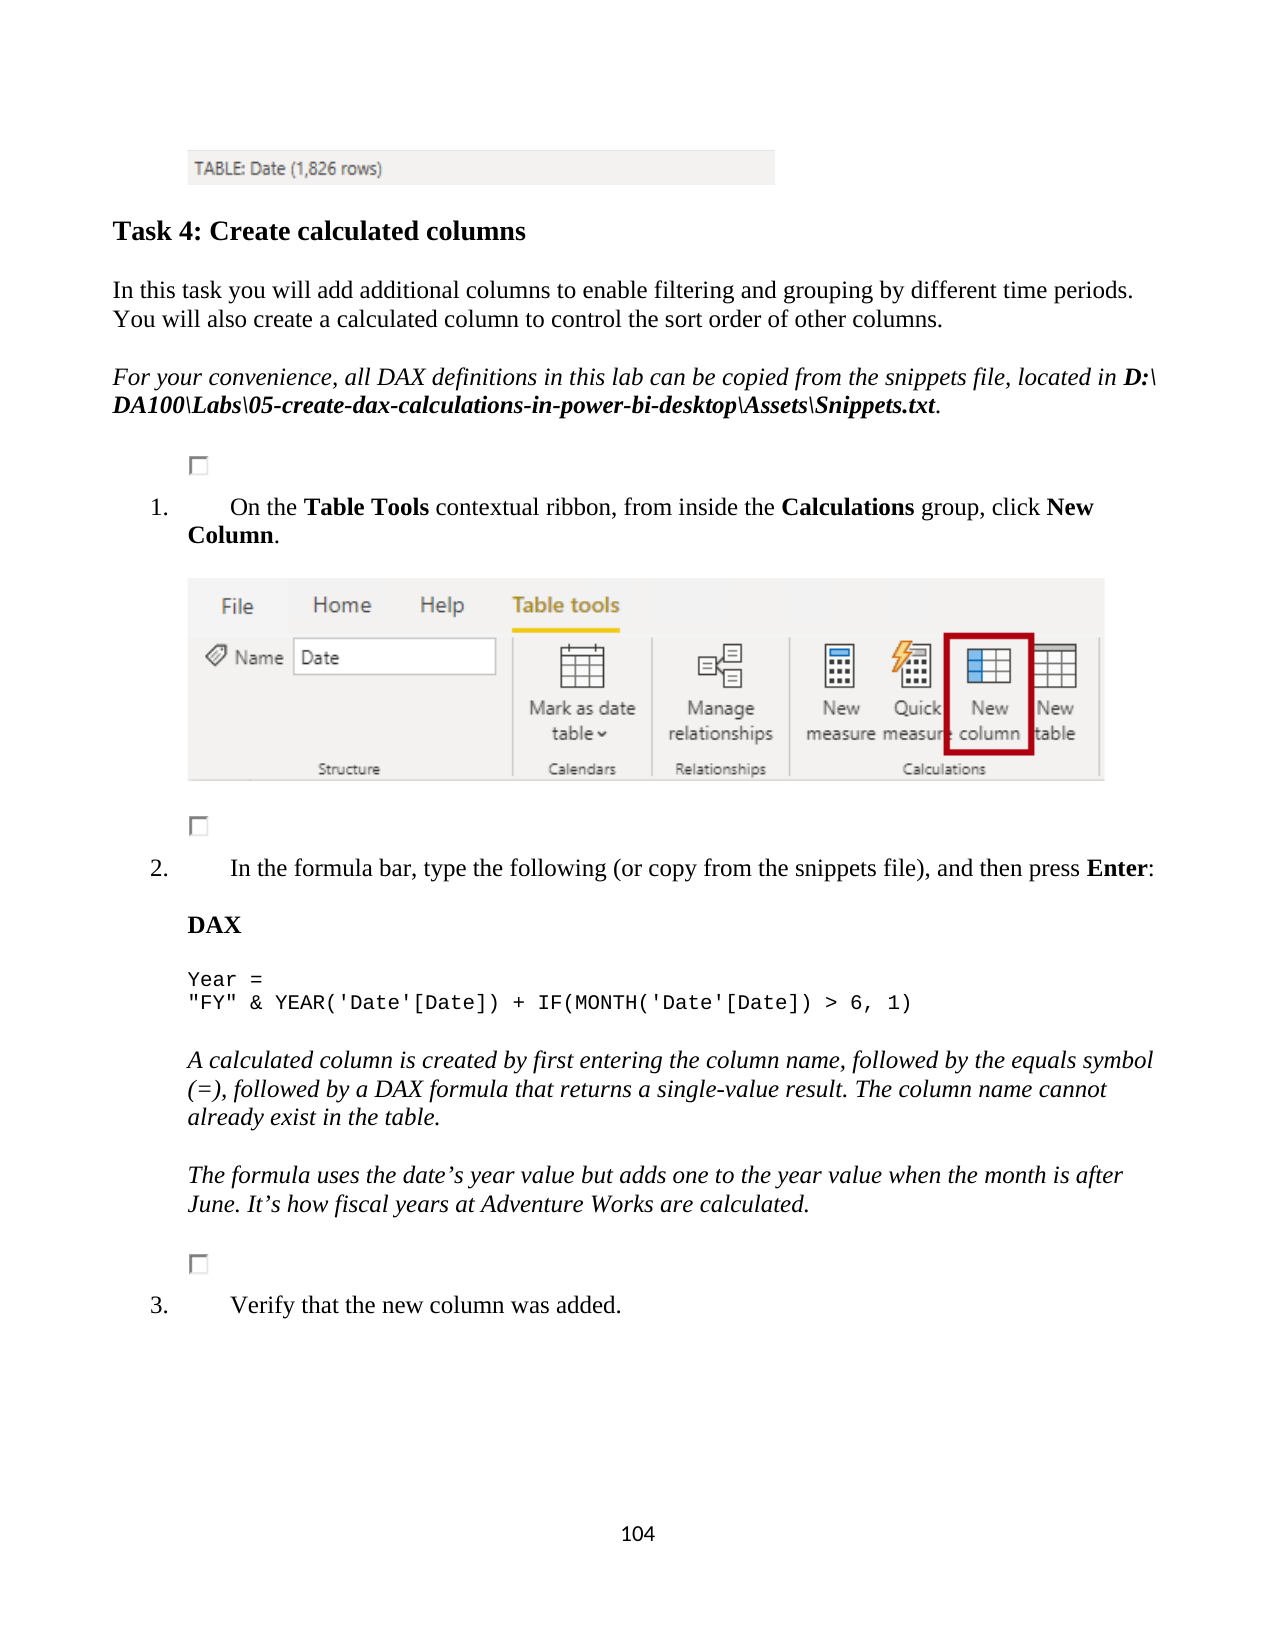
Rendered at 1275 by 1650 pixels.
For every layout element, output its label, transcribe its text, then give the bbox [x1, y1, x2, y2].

text "FY" & YEAR('Date'[Date]) + IF(MONTH('Date'[Date]) > 6, 1) [187, 992, 1162, 1016]
picture [187, 578, 1105, 781]
text The formula uses the date’s year value but adds one to the year value when the month is after June. It’s how fiscal years at Adventure Works are calculated. [187, 1160, 1162, 1218]
text DAX [187, 911, 1162, 939]
text In this task you will add additional columns to enable filtering and grouping by different time periods. You will also create a calculated column to control the sort order of other columns. [112, 275, 1162, 333]
text A calculated column is created by first entering the column name, followed by the equals symbol (=), followed by a DAX formula that returns a single-value result. The column name cannot already exist in the table. [187, 1045, 1162, 1131]
text Task 4: Create calculated columns [112, 213, 1162, 246]
text For your convenience, all DAX definitions in this lab can be copied from the snippets file, located in D:\DA100\Labs\05-create-dax-calculations-in-power-bi-desktop\Assets\Snippets.txt. [112, 362, 1162, 419]
list In the formula bar, type the following (or copy from the snippets file), and then press Enter: [150, 809, 1162, 881]
picture [187, 150, 775, 185]
list On the Table Tools contextual ribbon, from inside the Calculations group, click New Column. [150, 448, 1162, 549]
list Verify that the new column was added. [150, 1247, 1162, 1319]
text Year = [187, 968, 1162, 992]
